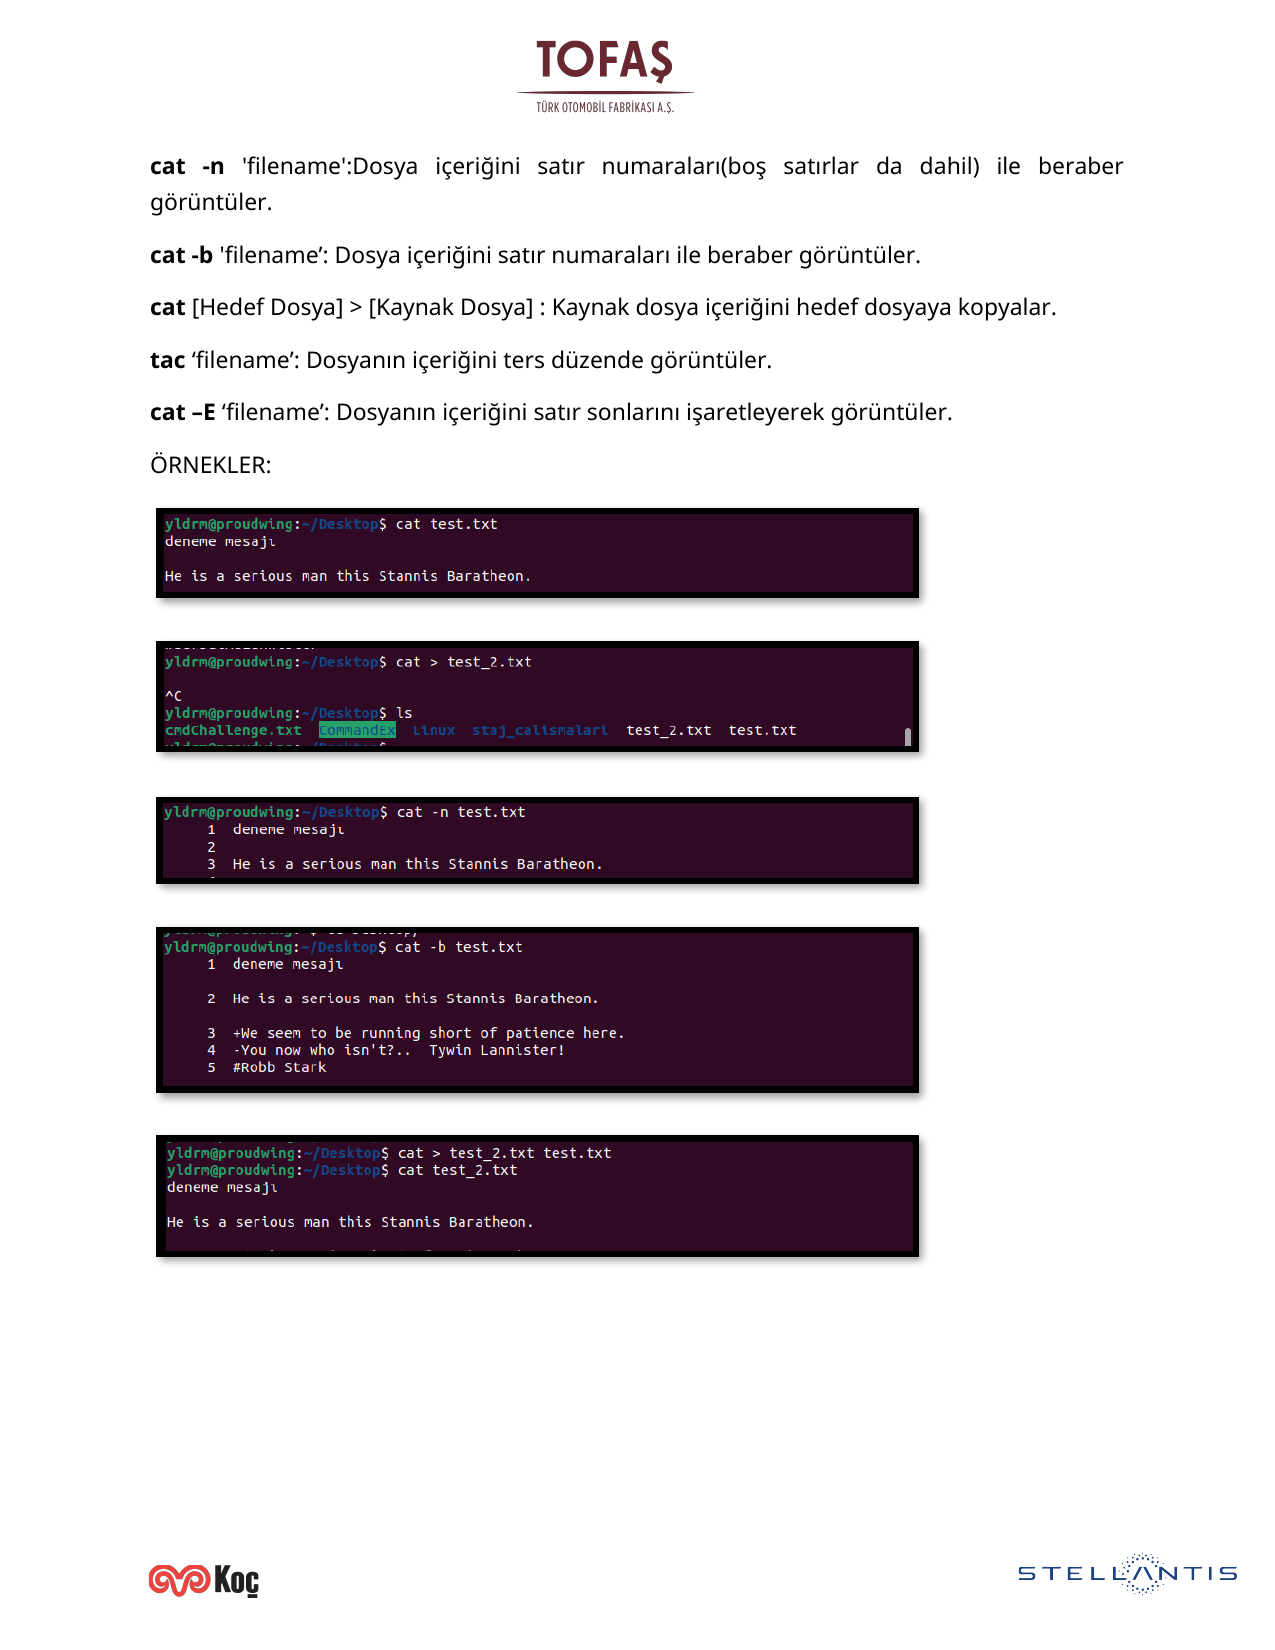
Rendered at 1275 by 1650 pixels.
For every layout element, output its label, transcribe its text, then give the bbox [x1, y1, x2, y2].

picture [163, 933, 913, 1086]
picture [148, 1565, 259, 1598]
text tac ‘filename’: Dosyanın içeriğini ters düzende görüntüler. [150, 344, 1125, 375]
text ÖRNEKLER: [150, 449, 1125, 480]
text cat -b 'filename’: Dosya içeriğini satır numaraları ile beraber görüntüler. [150, 238, 1125, 270]
picture [163, 648, 913, 746]
text cat [Hedef Dosya] > [Kaynak Dosya] : Kaynak dosya içeriğini hedef dosyaya kopyalar. [150, 291, 1125, 322]
text cat –E ‘filename’: Dosyanın içeriğini satır sonlarını işaretleyerek görüntüler. [150, 396, 1125, 428]
picture [1018, 1551, 1237, 1598]
picture [511, 35, 698, 119]
text cat -n 'filename':Dosya içeriğini satır numaraları(boş satırlar da dahil) ile beraber görüntüler. [150, 150, 1125, 217]
picture [163, 514, 913, 592]
picture [163, 1142, 913, 1251]
picture [163, 803, 913, 878]
